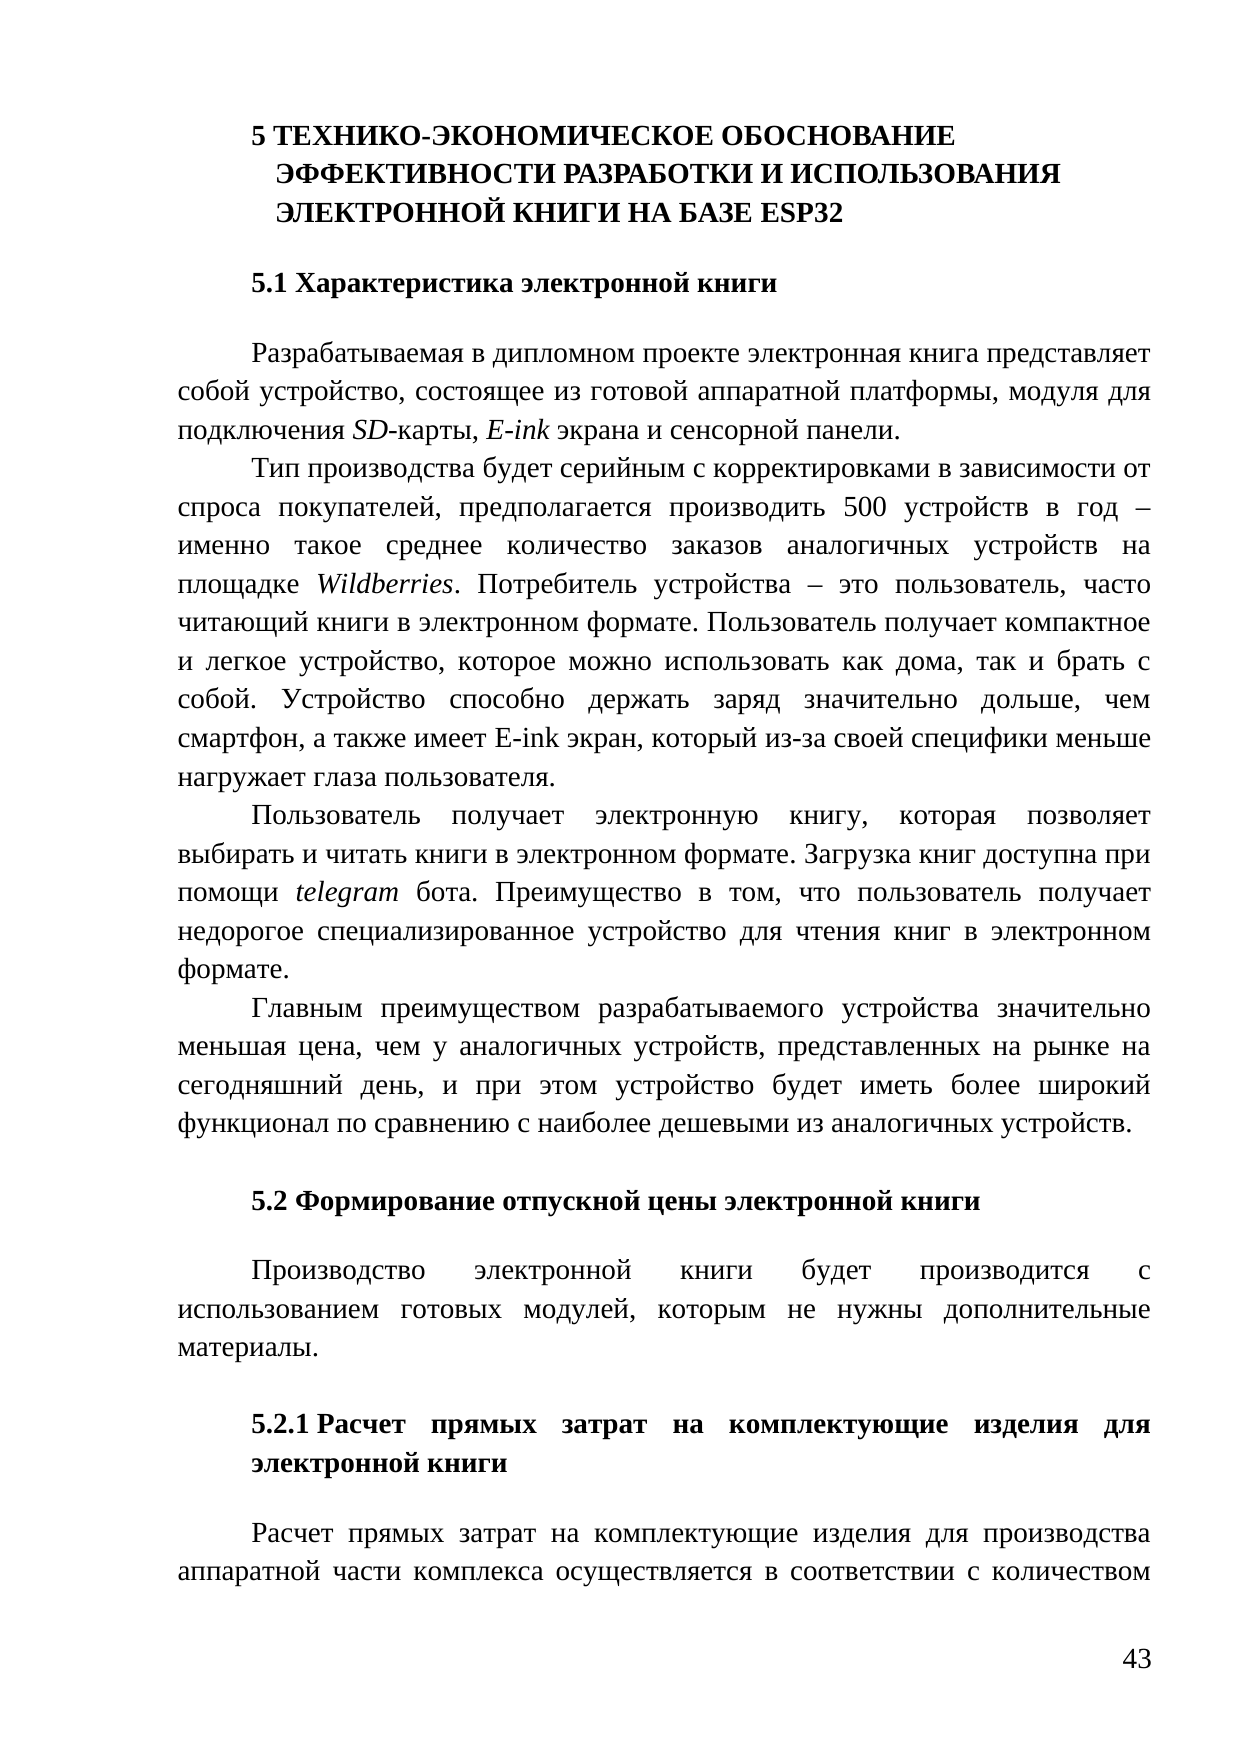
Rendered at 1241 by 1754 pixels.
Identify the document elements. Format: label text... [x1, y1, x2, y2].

subtitle Формирование отпускной цены электронной книги [251, 1183, 1152, 1216]
text Пользователь получает электронную книгу, которая позволяет выбирать и читать книги в электронном формате. Загрузка книг доступна при помощи telegram бота. Преимущество в том, что пользователь получает недорогое специализированное устройство для чтения книг в электронном формате. [177, 797, 1152, 985]
text Главным преимуществом разрабатываемого устройства значительно меньшая цена, чем у аналогичных устройств, представленных на рынке на сегодняшний день, и при этом устройство будет иметь более широкий функционал по сравнению с наиболее дешевыми из аналогичных устройств. [177, 990, 1152, 1139]
text Тип производства будет серийным с корректировками в зависимости от спроса покупателей, предполагается производить 500 устройств в год – именно такое среднее количество заказов аналогичных устройств на площадке Wildberries. Потребитель устройства – это пользователь, часто читающий книги в электронном формате. Пользователь получает компактное и легкое устройство, которое можно использовать как дома, так и брать с собой. Устройство способно держать заряд значительно дольше, чем смартфон, а также имеет E-ink экран, который из-за своей специфики меньше нагружает глаза пользователя. [177, 450, 1152, 792]
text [177, 1515, 1152, 1587]
text Разрабатываемая в дипломном проекте электронная книга представляет собой устройство, состоящее из готовой аппаратной платформы, модуля для подключения SD-карты, E-ink экрана и сенсорной панели. [177, 335, 1152, 445]
subtitle Расчет прямых затрат на комплектующие изделия для электронной книги [251, 1407, 1152, 1479]
text Производство электронной книги будет производится с использованием готовых модулей, которым не нужны дополнительные материалы. [177, 1252, 1152, 1363]
subtitle Характеристика электронной книги [251, 265, 1152, 298]
subtitle Технико-экономическое обоснование эффективности разработки и использования электронной книги на базе ESP32 [251, 118, 1152, 229]
